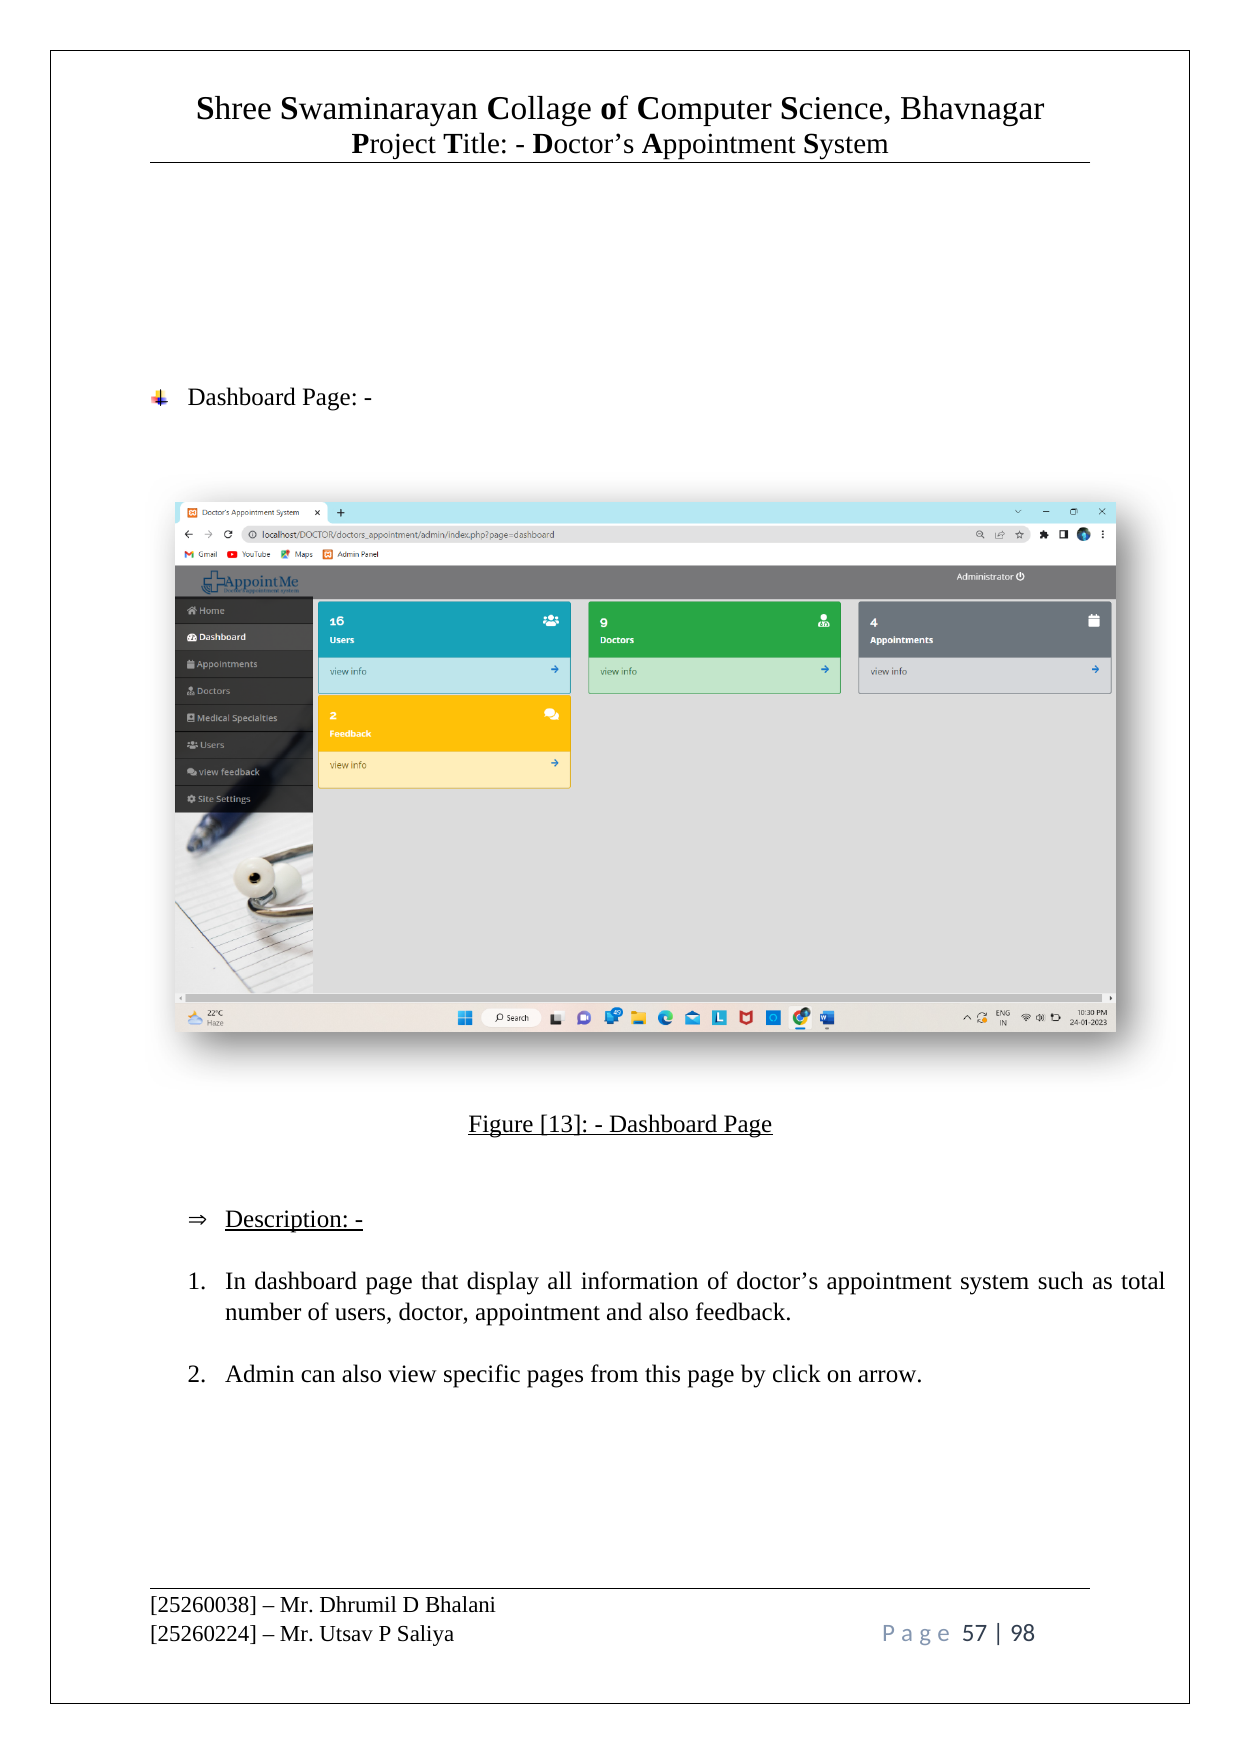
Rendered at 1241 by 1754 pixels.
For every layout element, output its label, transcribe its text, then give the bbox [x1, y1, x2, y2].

picture [175, 502, 1116, 1032]
picture [151, 388, 168, 406]
list Description: - [187, 1204, 1090, 1233]
list In dashboard page that display all information of doctor’s appointment system such as total number of users, doctor, appointment and also feedback. [187, 1266, 1167, 1326]
list Admin can also view specific pages from this page by click on arrow. [187, 1359, 1167, 1388]
list Dashboard Page: - [150, 382, 1090, 411]
text Figure [13]: - Dashboard Page [150, 1109, 1090, 1138]
